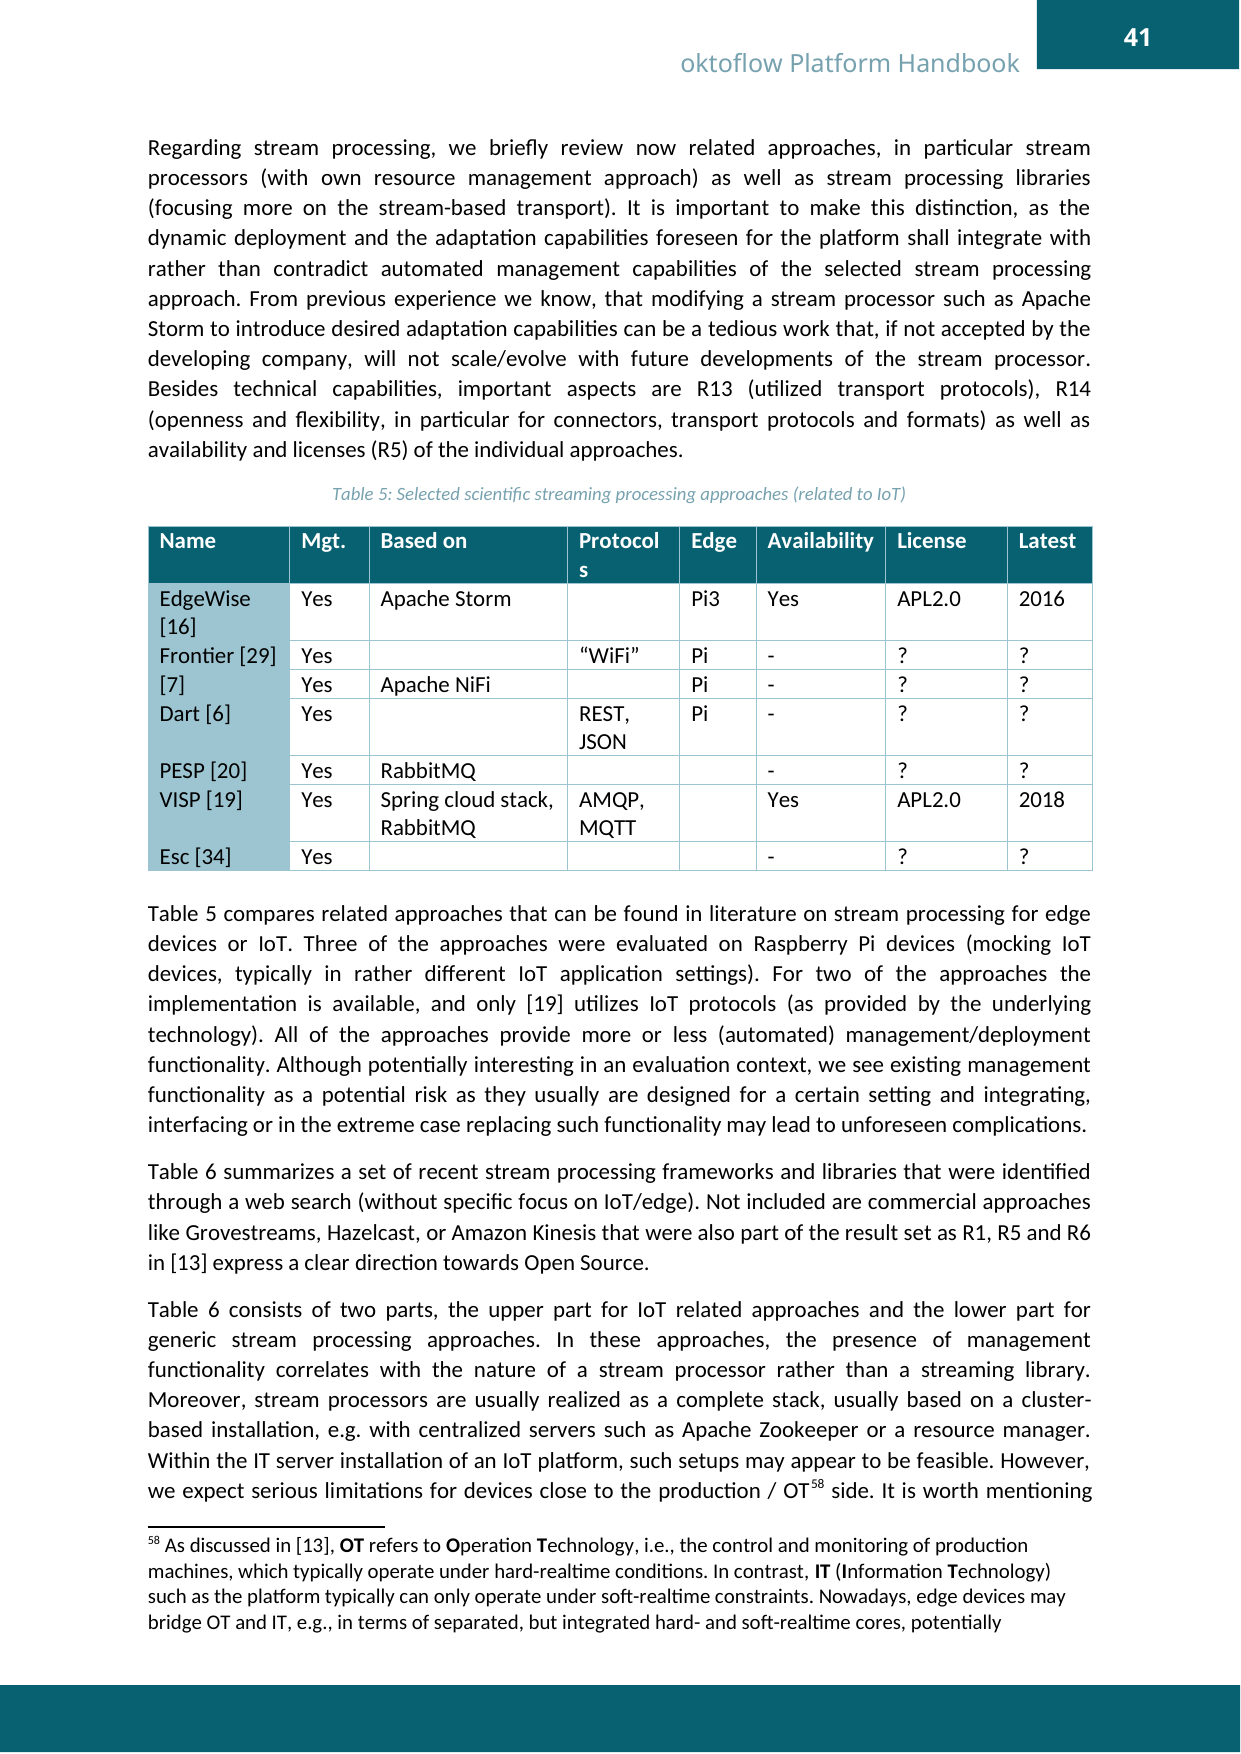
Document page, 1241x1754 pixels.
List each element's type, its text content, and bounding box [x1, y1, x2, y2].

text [148, 1295, 1093, 1504]
text Table 5: Selected scientific streaming processing approaches (related to IoT) [148, 482, 1093, 505]
table_cell “WiFi” [568, 641, 679, 669]
table_cell Yes [290, 699, 369, 755]
table_cell REST, JSON [568, 699, 679, 755]
table_cell AMQP, MQTT [568, 785, 679, 841]
table_cell Pi [680, 641, 756, 669]
table_cell [7] [149, 670, 289, 698]
table_cell Apache NiFi [370, 670, 567, 698]
table_cell APL2.0 [886, 584, 1007, 640]
table_header Mgt. [290, 527, 369, 583]
table_cell - [757, 699, 885, 755]
table_cell Yes [290, 641, 369, 669]
table_cell [568, 584, 679, 640]
table_cell [370, 641, 567, 669]
table_cell Frontier [29] [149, 641, 289, 669]
table_cell - [757, 670, 885, 698]
table_cell ? [1008, 670, 1092, 698]
table_cell ? [886, 641, 1007, 669]
table_cell ? [886, 670, 1007, 698]
table_cell [568, 670, 679, 698]
table_cell Pi [680, 670, 756, 698]
table_cell RabbitMQ [370, 756, 567, 784]
table_cell Yes [290, 670, 369, 698]
table_header License [886, 527, 1007, 583]
table_cell ? [1008, 756, 1092, 784]
table_cell APL2.0 [886, 785, 1007, 841]
table_cell [680, 756, 756, 784]
table_cell Yes [757, 785, 885, 841]
table_cell [568, 756, 679, 784]
table_cell [370, 699, 567, 755]
table_header Protocols [568, 527, 679, 583]
table_header Based on [370, 527, 567, 583]
table_cell Apache Storm [370, 584, 567, 640]
text Table 5 compares related approaches that can be found in literature on stream processing for edge devices or IoT. Three of the approaches were evaluated on Raspberry Pi devices (mocking IoT devices, typically in rather different IoT application settings). For two of the approaches the implementation is available, and only [19] utilizes IoT protocols (as provided by the underlying technology). All of the approaches provide more or less (automated) management/deployment functionality. Although potentially interesting in an evaluation context, we see existing management functionality as a potential risk as they usually are designed for a certain setting and integrating, interfacing or in the extreme case replacing such functionality may lead to unforeseen complications. [148, 899, 1093, 1138]
table_cell EdgeWise [16] [149, 584, 289, 640]
table_cell Yes [290, 842, 369, 870]
table_cell [680, 842, 756, 870]
table_cell ? [1008, 842, 1092, 870]
table_cell - [757, 756, 885, 784]
table_cell ? [1008, 641, 1092, 669]
table_header Availability [757, 527, 885, 583]
table_cell Dart [6] [149, 699, 289, 755]
table_cell Pi3 [680, 584, 756, 640]
table_header Latest [1008, 527, 1092, 583]
table_cell Esc [34] [149, 842, 289, 870]
text Table 6 summarizes a set of recent stream processing frameworks and libraries that were identified through a web search (without specific focus on IoT/edge). Not included are commercial approaches like Grovestreams, Hazelcast, or Amazon Kinesis that were also part of the result set as R1, R5 and R6 in [13] express a clear direction towards Open Source. [148, 1157, 1093, 1276]
table_cell PESP [20] [149, 756, 289, 784]
table_cell - [757, 641, 885, 669]
text Regarding stream processing, we briefly review now related approaches, in particular stream processors (with own resource management approach) as well as stream processing libraries (focusing more on the stream-based transport). It is important to make this distinction, as the dynamic deployment and the adaptation capabilities foreseen for the platform shall integrate with rather than contradict automated management capabilities of the selected stream processing approach. From previous experience we know, that modifying a stream processor such as Apache Storm to introduce desired adaptation capabilities can be a tedious work that, if not accepted by the developing company, will not scale/evolve with future developments of the stream processor. Besides technical capabilities, important aspects are R13 (utilized transport protocols), R14 (openness and flexibility, in particular for connectors, transport protocols and formats) as well as availability and licenses (R5) of the individual approaches. [148, 133, 1093, 463]
table_cell ? [1008, 699, 1092, 755]
table_cell [568, 842, 679, 870]
table_cell [680, 785, 756, 841]
table_cell VISP [19] [149, 785, 289, 841]
table_cell Yes [290, 584, 369, 640]
table_cell Spring cloud stack, RabbitMQ [370, 785, 567, 841]
table_cell - [757, 842, 885, 870]
table_header Name [149, 527, 289, 583]
table_cell ? [886, 756, 1007, 784]
table_cell Yes [290, 756, 369, 784]
table_cell Pi [680, 699, 756, 755]
table_header Edge [680, 527, 756, 583]
table_cell [370, 842, 567, 870]
table_cell 2016 [1008, 584, 1092, 640]
table_cell Yes [290, 785, 369, 841]
table_cell 2018 [1008, 785, 1092, 841]
table_cell ? [886, 842, 1007, 870]
table_cell ? [886, 699, 1007, 755]
table_cell Yes [757, 584, 885, 640]
